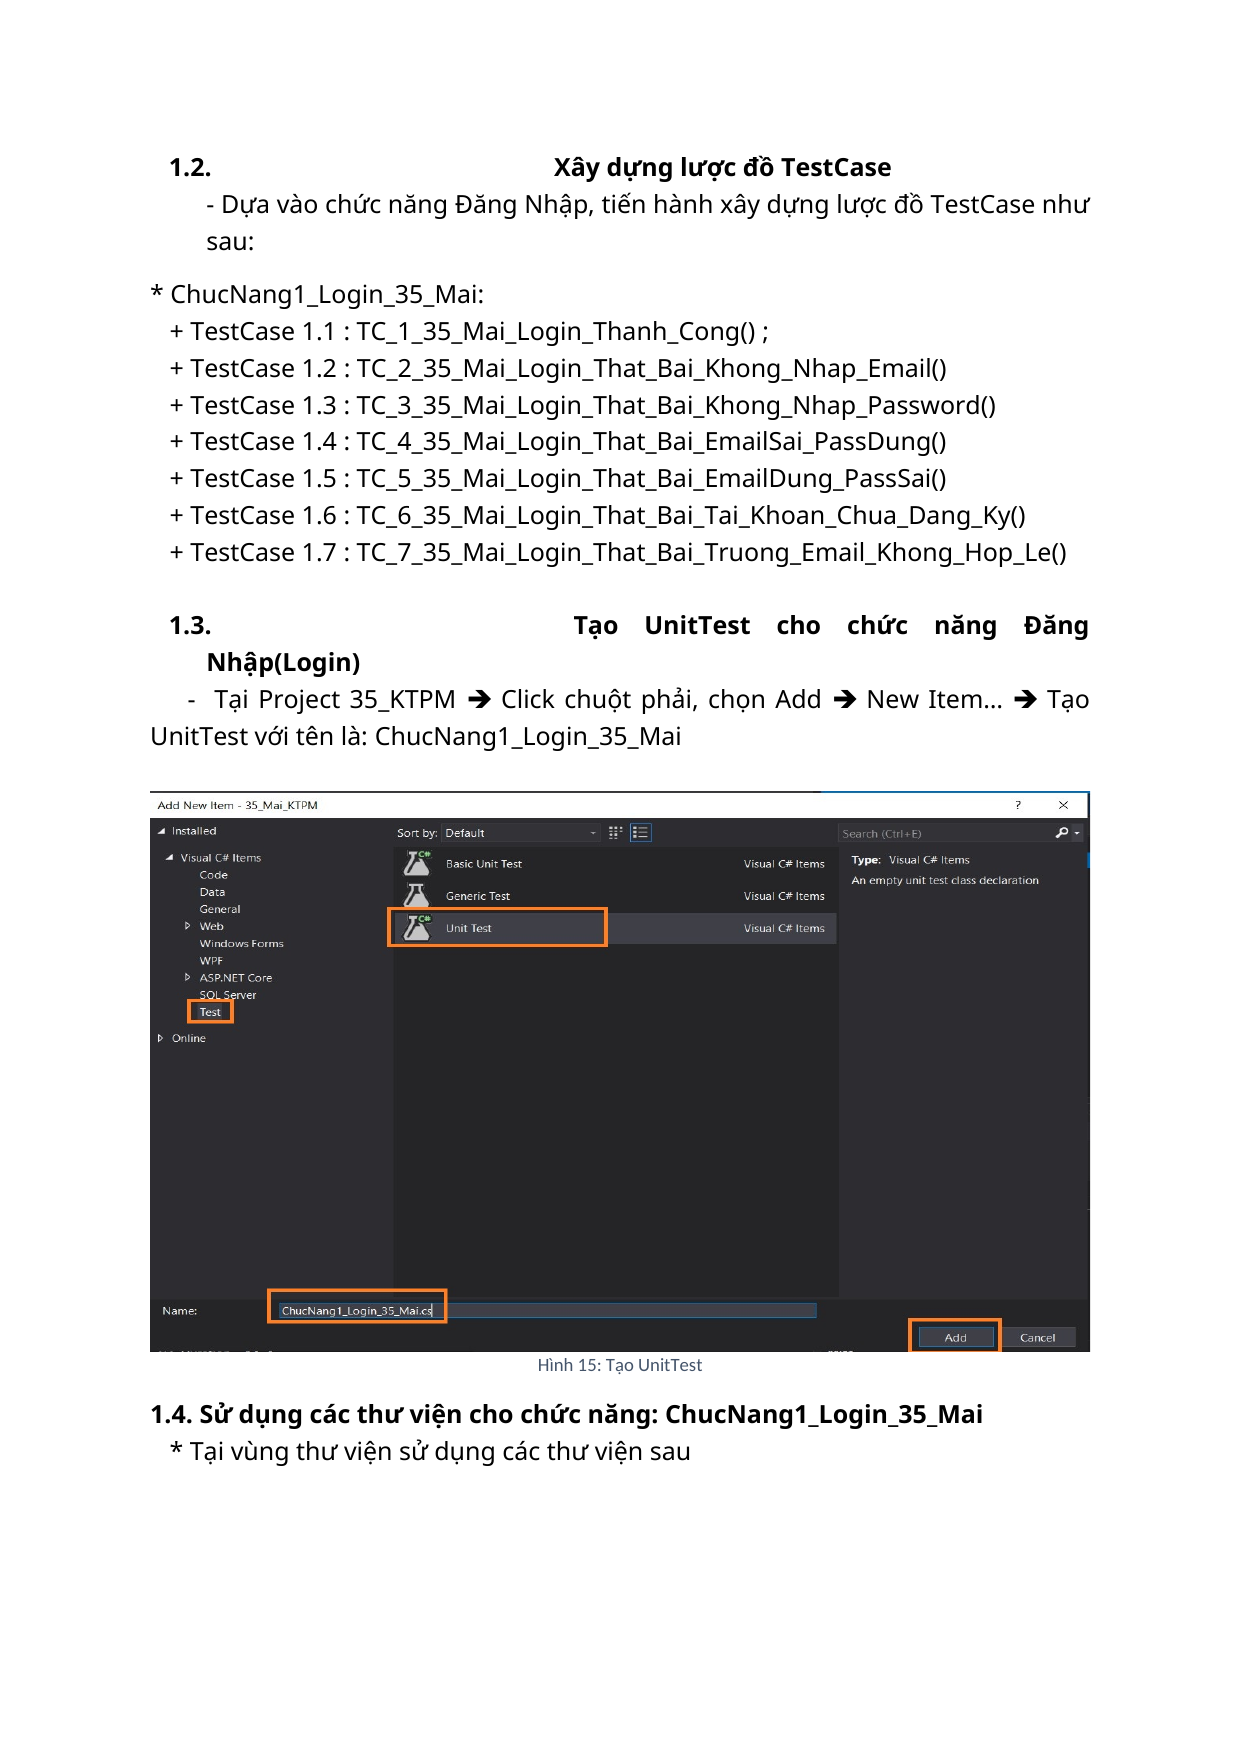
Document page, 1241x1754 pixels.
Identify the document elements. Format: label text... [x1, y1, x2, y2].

list - Dựa vào chức năng Đăng Nhập, tiến hành xây dựng lược đồ TestCase như sau: [206, 187, 1090, 258]
text - Tại Project 35_KTPM Click chuột phải, chọn Add New Item… Tạo UnitTest với tên là: ChucNang1_Login_35_Mai [150, 681, 1090, 752]
text Hình 15: Tạo UnitTest [150, 1353, 1090, 1376]
list Tạo UnitTest cho chức năng Đăng Nhập(Login) [169, 608, 1090, 679]
subtitle 1.4. Sử dụng các thư viện cho chức năng: ChucNang1_Login_35_Mai [150, 1397, 1090, 1431]
text + TestCase 1.6 : TC_6_35_Mai_Login_That_Bai_Tai_Khoan_Chua_Dang_Ky() [150, 498, 1090, 532]
picture [150, 791, 1091, 1352]
list Xây dựng lược đồ TestCase [169, 150, 1090, 184]
text + TestCase 1.7 : TC_7_35_Mai_Login_That_Bai_Truong_Email_Khong_Hop_Le() [150, 534, 1090, 568]
text + TestCase 1.3 : TC_3_35_Mai_Login_That_Bai_Khong_Nhap_Password() [150, 387, 1090, 421]
text + TestCase 1.5 : TC_5_35_Mai_Login_That_Bai_EmailDung_PassSai() [150, 461, 1090, 495]
text * ChucNang1_Login_35_Mai: [150, 277, 1090, 311]
text * Tại vùng thư viện sử dụng các thư viện sau [150, 1434, 1090, 1468]
text + TestCase 1.1 : TC_1_35_Mai_Login_Thanh_Cong() ; [150, 314, 1090, 348]
text + TestCase 1.2 : TC_2_35_Mai_Login_That_Bai_Khong_Nhap_Email() [150, 351, 1090, 384]
text + TestCase 1.4 : TC_4_35_Mai_Login_That_Bai_EmailSai_PassDung() [150, 424, 1090, 458]
